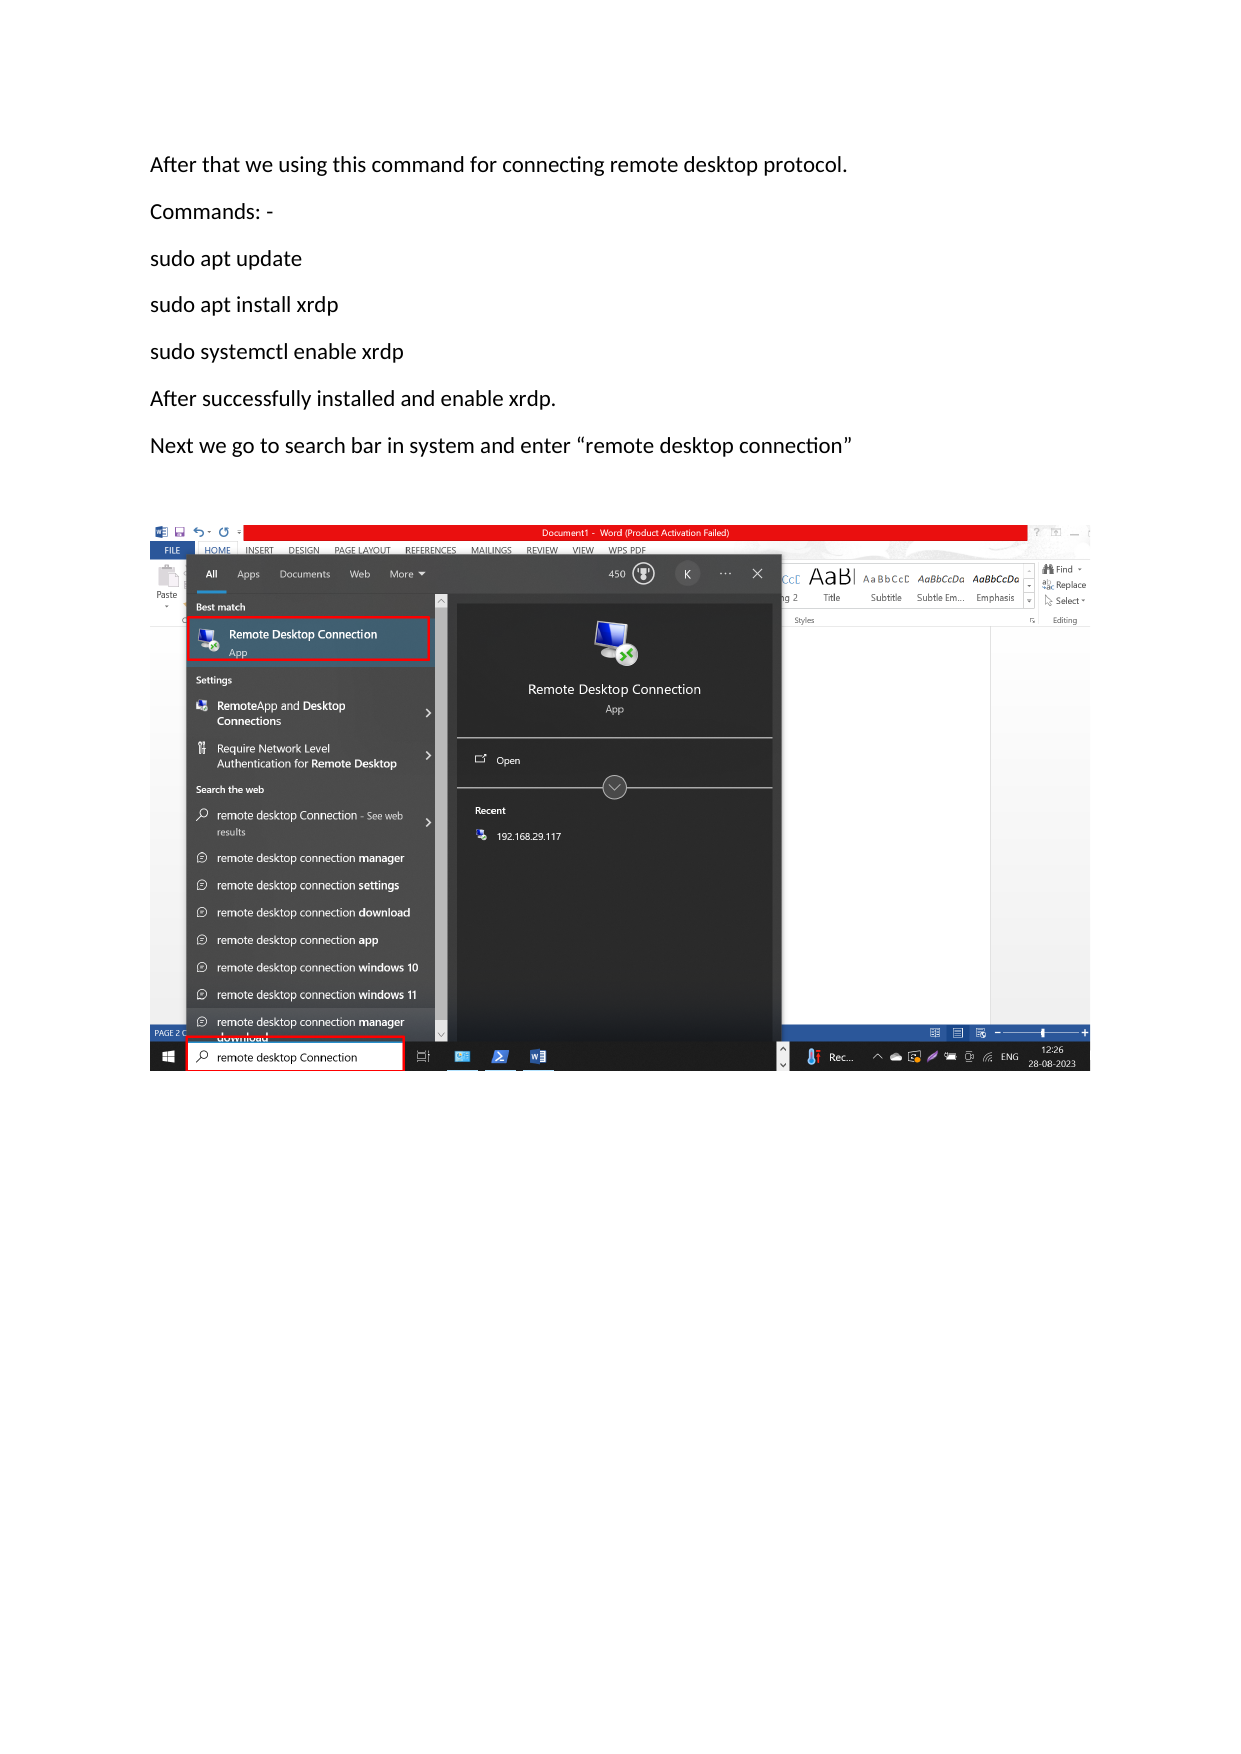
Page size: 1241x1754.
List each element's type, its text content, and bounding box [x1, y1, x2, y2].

text Next we go to search bar in system and enter “remote desktop connection” [150, 431, 1090, 459]
text After successfully installed and enable xrdp. [150, 384, 1090, 412]
text After that we using this command for connecting remote desktop protocol. [150, 150, 1090, 178]
text sudo apt install xrdp [150, 291, 1090, 319]
text Commands: - [150, 197, 1090, 225]
text sudo apt update [150, 244, 1090, 272]
picture [150, 525, 1091, 1071]
text sudo systemctl enable xrdp [150, 337, 1090, 366]
